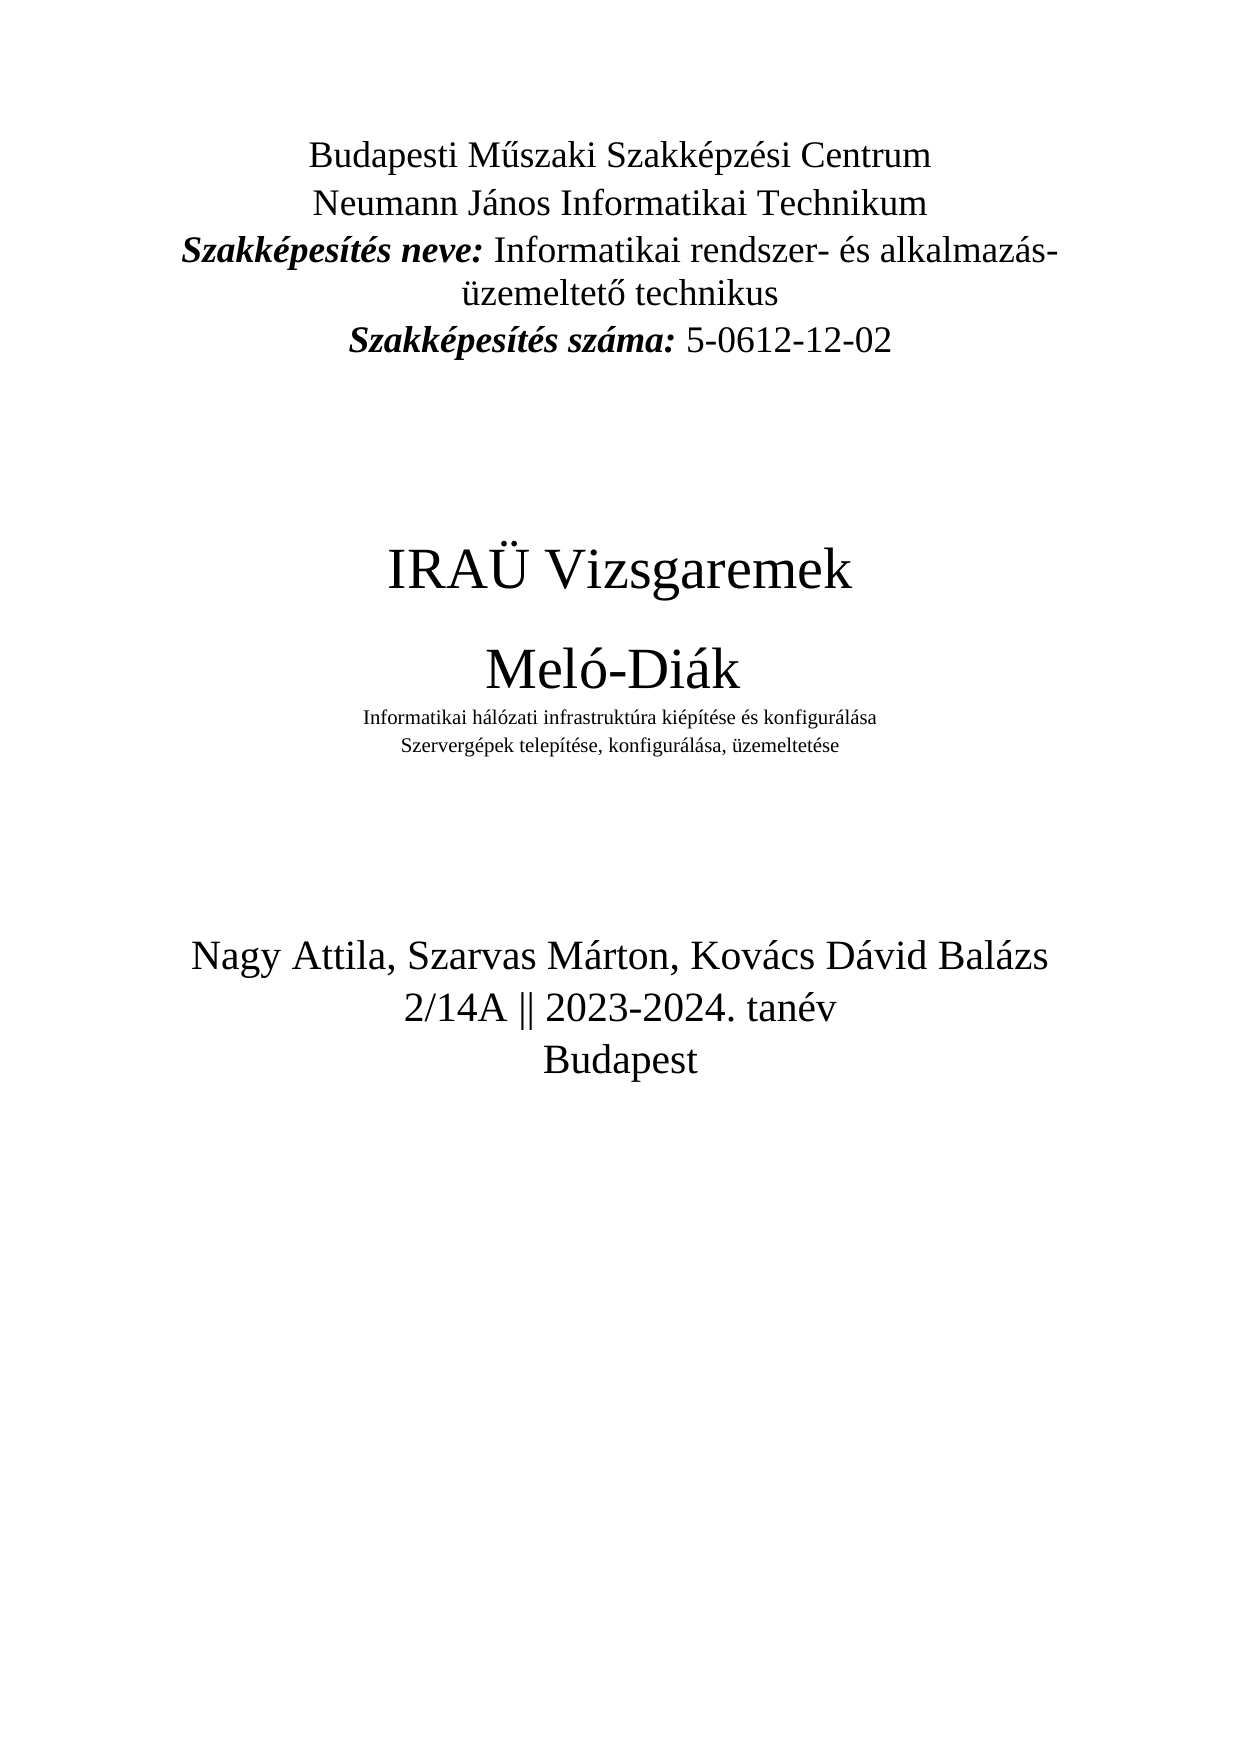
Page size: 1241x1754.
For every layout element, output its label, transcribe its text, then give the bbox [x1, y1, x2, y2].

text Szakképesítés száma: 5-0612-12-02 [148, 318, 1093, 361]
text Nagy Attila, Szarvas Márton, Kovács Dávid Balázs [148, 930, 1093, 978]
text IRAÜ Vizsgaremek [148, 534, 1093, 601]
text Informatikai hálózati infrastruktúra kiépítése és konfigurálása [148, 705, 1093, 729]
text Neumann János Informatikai Technikum [148, 180, 1093, 223]
text Budapest [148, 1034, 1093, 1082]
text Szakképesítés neve: Informatikai rendszer- és alkalmazás-üzemeltető technikus [148, 227, 1093, 314]
text Meló-Diák [148, 634, 1093, 701]
text Szervergépek telepítése, konfigurálása, üzemeltetése [148, 733, 1093, 757]
text 2/14A || 2023-2024. tanév [148, 982, 1093, 1030]
text Budapesti Műszaki Szakképzési Centrum [148, 133, 1093, 176]
